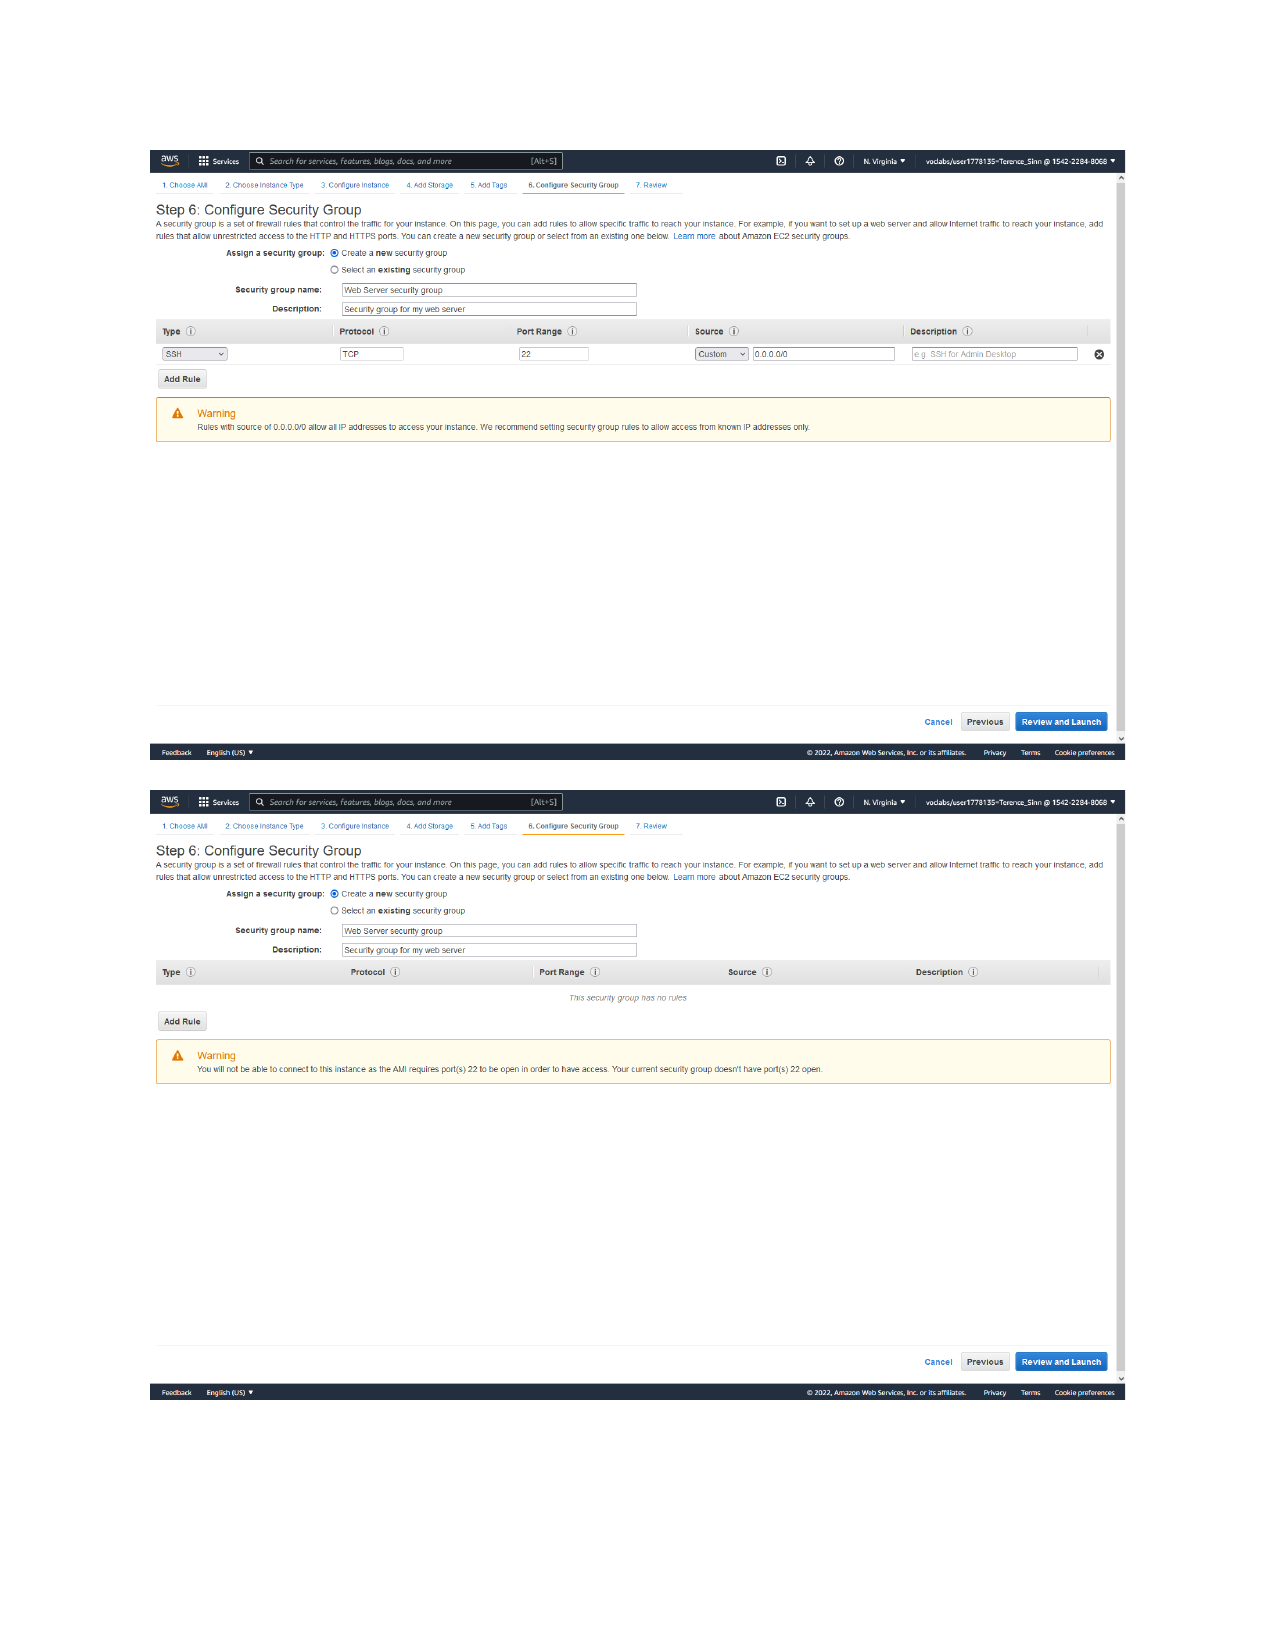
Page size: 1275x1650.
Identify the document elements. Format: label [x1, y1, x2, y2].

picture [150, 150, 1125, 760]
picture [150, 790, 1125, 1400]
